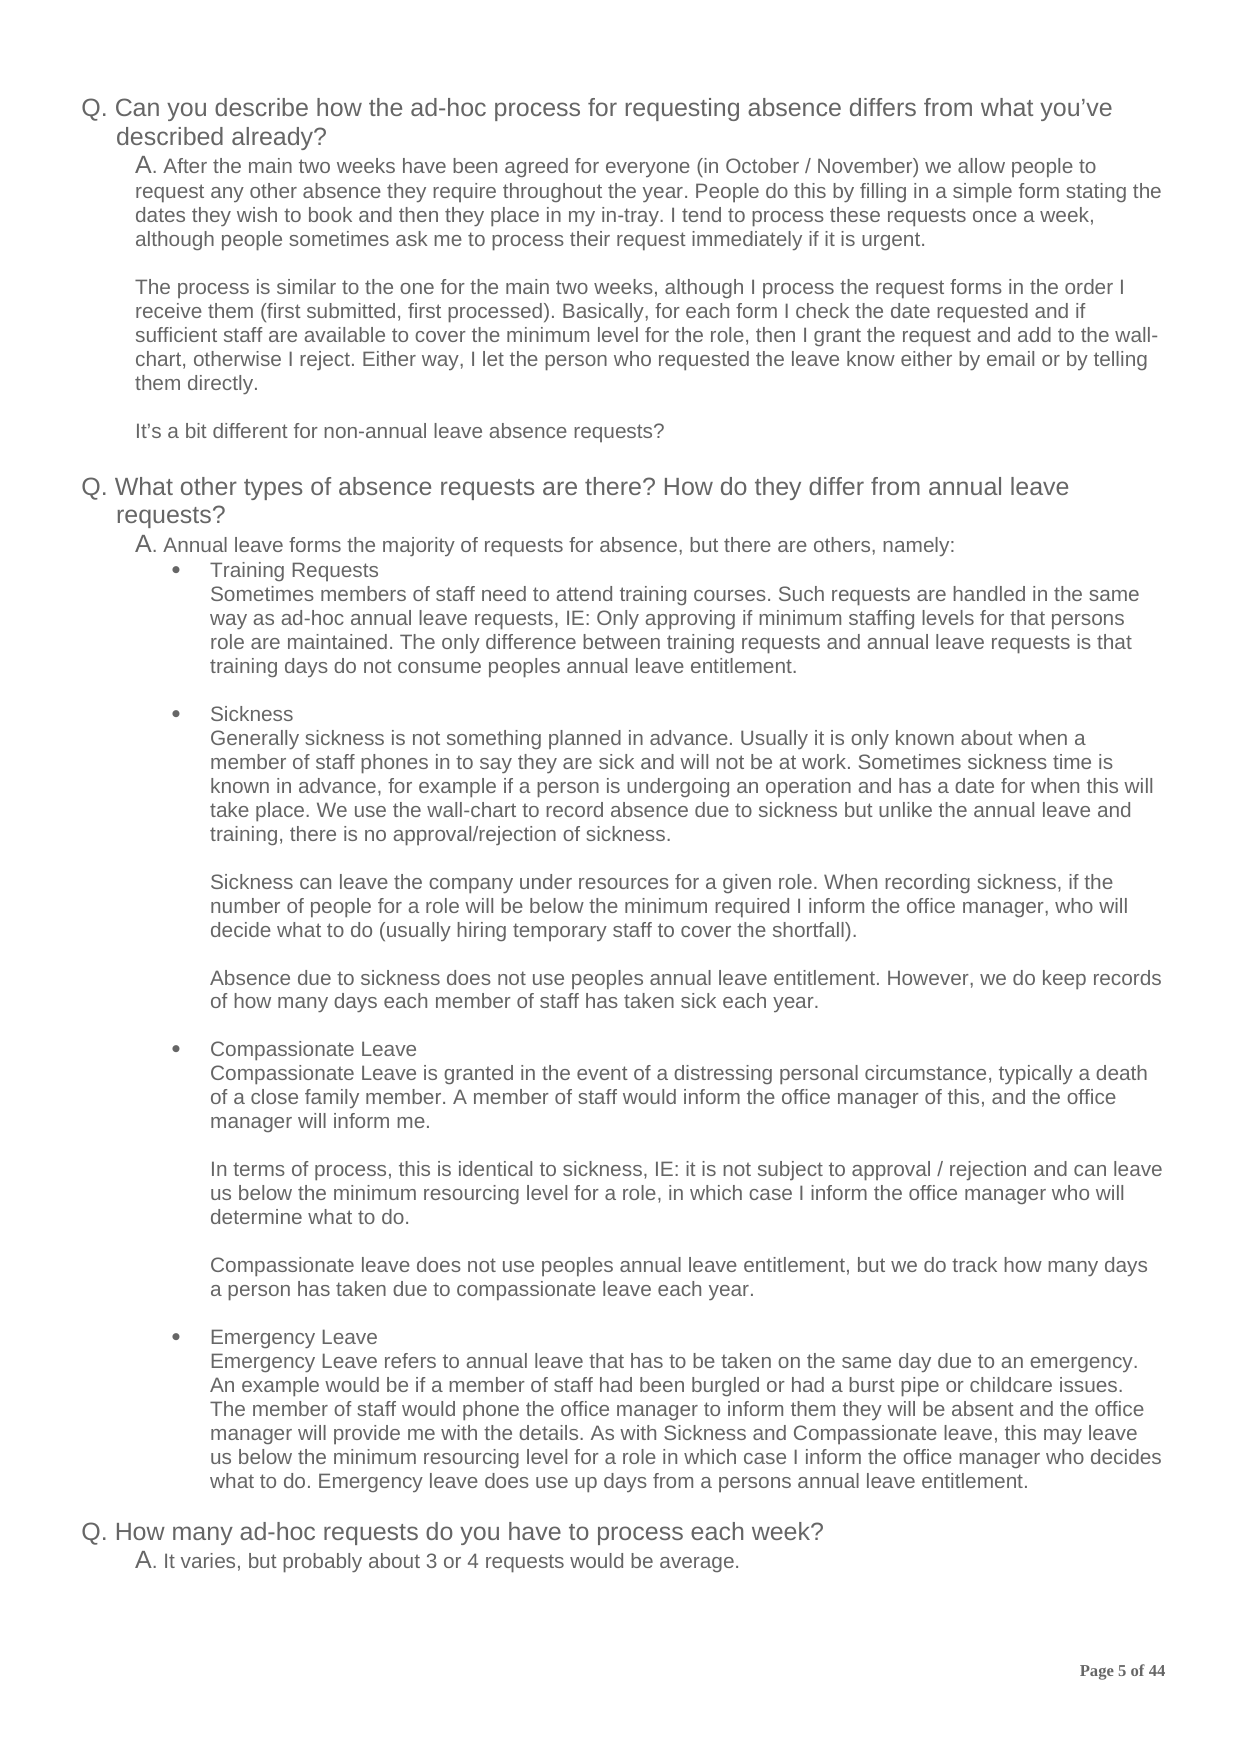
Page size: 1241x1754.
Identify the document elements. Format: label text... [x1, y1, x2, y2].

list Training Requests Sometimes members of staff need to attend training courses. Such requests are handled in the same way as ad-hoc annual leave requests, IE: Only approving if minimum staffing levels for that persons role are maintained. The only difference between training requests and annual leave requests is that training days do not consume peoples annual leave entitlement. [172, 558, 1165, 678]
text The process is similar to the one for the main two weeks, although I process the request forms in the order I receive them (first submitted, first processed). Basically, for each form I check the date requested and if sufficient staff are available to cover the minimum level for the role, then I grant the request and add to the wall-chart, otherwise I reject. Either way, I let the person who requested the leave know either by email or by telling them directly. [135, 275, 1165, 395]
list Emergency Leave [172, 1325, 1165, 1349]
list Sickness [172, 702, 1165, 726]
list Compassionate Leave [172, 1037, 1165, 1061]
text Compassionate leave does not use peoples annual leave entitlement, but we do track how many days a person has taken due to compassionate leave each year. [210, 1253, 1165, 1301]
text Q. How many ad-hoc requests do you have to process each week? [81, 1517, 1165, 1545]
text A. Annual leave forms the majority of requests for absence, but there are others, namely: [135, 529, 1165, 558]
text In terms of process, this is identical to sickness, IE: it is not subject to approval / rejection and can leave us below the minimum resourcing level for a role, in which case I inform the office manager who will determine what to do. [210, 1157, 1165, 1229]
list Absence due to sickness does not use peoples annual leave entitlement. However, we do keep records of how many days each member of staff has taken sick each year. [210, 965, 1165, 1013]
list Emergency Leave refers to annual leave that has to be taken on the same day due to an emergency. An example would be if a member of staff had been burgled or had a burst pipe or childcare issues. The member of staff would phone the office manager to inform them they will be absent and the office manager will provide me with the details. As with Sickness and Compassionate leave, this may leave us below the minimum resourcing level for a role in which case I inform the office manager who decides what to do. Emergency leave does use up days from a persons annual leave entitlement. [210, 1349, 1165, 1493]
text Compassionate Leave is granted in the event of a distressing personal circumstance, typically a death of a close family member. A member of staff would inform the office manager of this, and the office manager will inform me. [210, 1061, 1165, 1133]
list Sickness can leave the company under resources for a given role. When recording sickness, if the number of people for a role will be below the minimum required I inform the office manager, who will decide what to do (usually hiring temporary staff to cover the shortfall). [210, 869, 1165, 941]
text It’s a bit different for non-annual leave absence requests? [135, 419, 1165, 443]
text Q. What other types of absence requests are there? How do they differ from annual leave requests? [81, 472, 1165, 529]
text A. It varies, but probably about 3 or 4 requests would be average. [135, 1545, 1165, 1574]
text Q. Can you describe how the ad-hoc process for requesting absence differs from what you’ve described already? [81, 93, 1165, 151]
list Generally sickness is not something planned in advance. Usually it is only known about when a member of staff phones in to say they are sick and will not be at work. Sometimes sickness time is known in advance, for example if a person is undergoing an operation and has a date for when this will take place. We use the wall-chart to record absence due to sickness but unlike the annual leave and training, there is no approval/rejection of sickness. [210, 726, 1165, 846]
text A. After the main two weeks have been agreed for everyone (in October / November) we allow people to request any other absence they require throughout the year. People do this by filling in a simple form stating the dates they wish to book and then they place in my in-tray. I tend to process these requests once a week, although people sometimes ask me to process their request immediately if it is urgent. [135, 151, 1165, 251]
